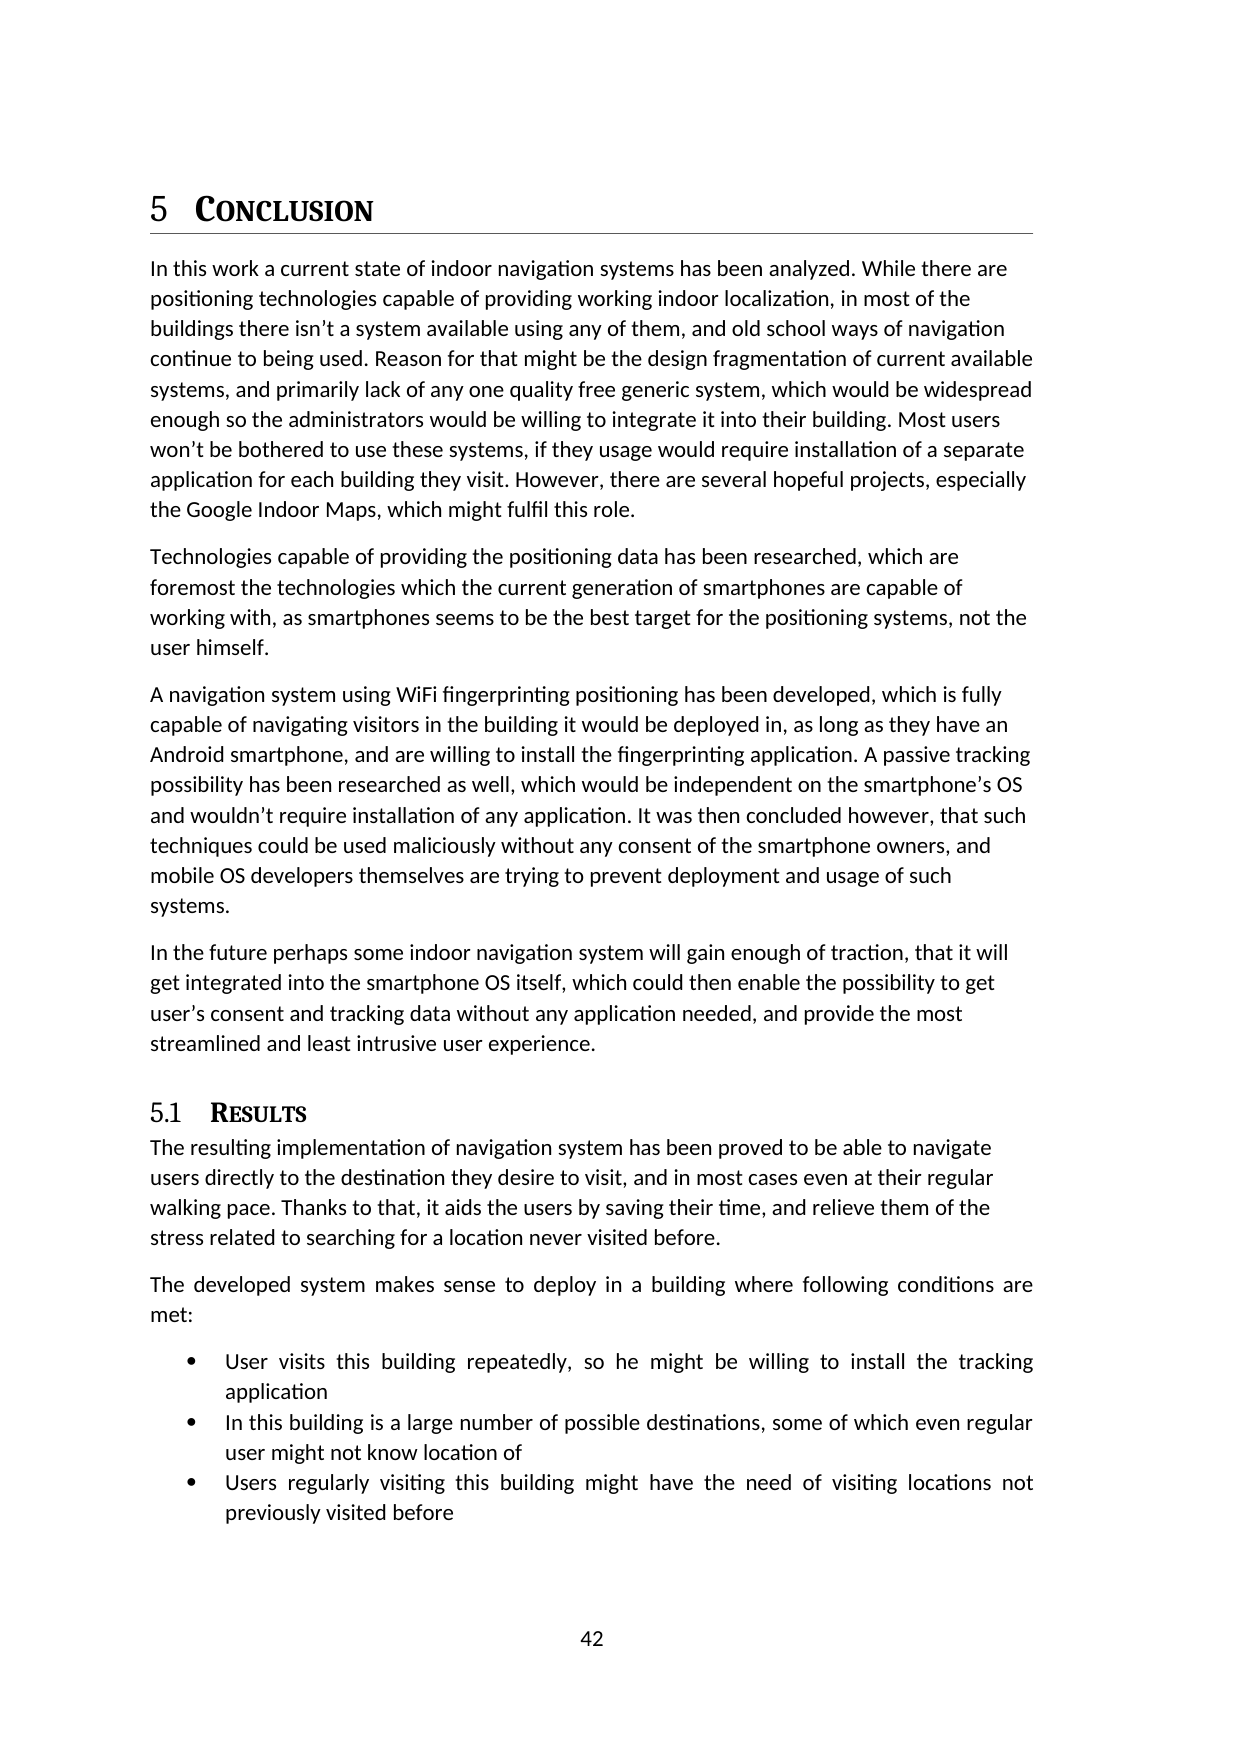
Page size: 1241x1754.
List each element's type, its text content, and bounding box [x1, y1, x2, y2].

list User visits this building repeatedly, so he might be willing to install the tracking application [187, 1347, 1033, 1406]
text Technologies capable of providing the positioning data has been researched, which are foremost the technologies which the current generation of smartphones are capable of working with, as smartphones seems to be the best target for the positioning systems, not the user himself. [150, 542, 1033, 661]
list Users regularly visiting this building might have the need of visiting locations not previously visited before [187, 1468, 1033, 1526]
text The developed system makes sense to deploy in a building where following conditions are met: [150, 1270, 1033, 1328]
subtitle Conclusion [150, 187, 1033, 233]
text In the future perhaps some indoor navigation system will gain enough of traction, that it will get integrated into the smartphone OS itself, which could then enable the possibility to get user’s consent and tracking data without any application needed, and provide the most streamlined and least intrusive user experience. [150, 938, 1033, 1057]
text The resulting implementation of navigation system has been proved to be able to navigate users directly to the destination they desire to visit, and in most cases even at their regular walking pace. Thanks to that, it aids the users by saving their time, and relieve them of the stress related to searching for a location never visited before. [150, 1133, 1033, 1251]
subtitle Results [150, 1097, 1033, 1130]
text A navigation system using WiFi fingerprinting positioning has been developed, which is fully capable of navigating visitors in the building it would be deployed in, as long as they have an Android smartphone, and are willing to install the fingerprinting application. A passive tracking possibility has been researched as well, which would be independent on the smartphone’s OS and wouldn’t require installation of any application. It was then concluded however, that such techniques could be used maliciously without any consent of the smartphone owners, and mobile OS developers themselves are trying to prevent deployment and usage of such systems. [150, 680, 1033, 919]
list In this building is a large number of possible destinations, some of which even regular user might not know location of [187, 1408, 1033, 1466]
text In this work a current state of indoor navigation systems has been analyzed. While there are positioning technologies capable of providing working indoor localization, in most of the buildings there isn’t a system available using any of them, and old school ways of navigation continue to being used. Reason for that might be the design fragmentation of current available systems, and primarily lack of any one quality free generic system, which would be widespread enough so the administrators would be willing to integrate it into their building. Most users won’t be bothered to use these systems, if they usage would require installation of a separate application for each building they visit. However, there are several hopeful projects, especially the Google Indoor Maps, which might fulfil this role. [150, 254, 1033, 523]
